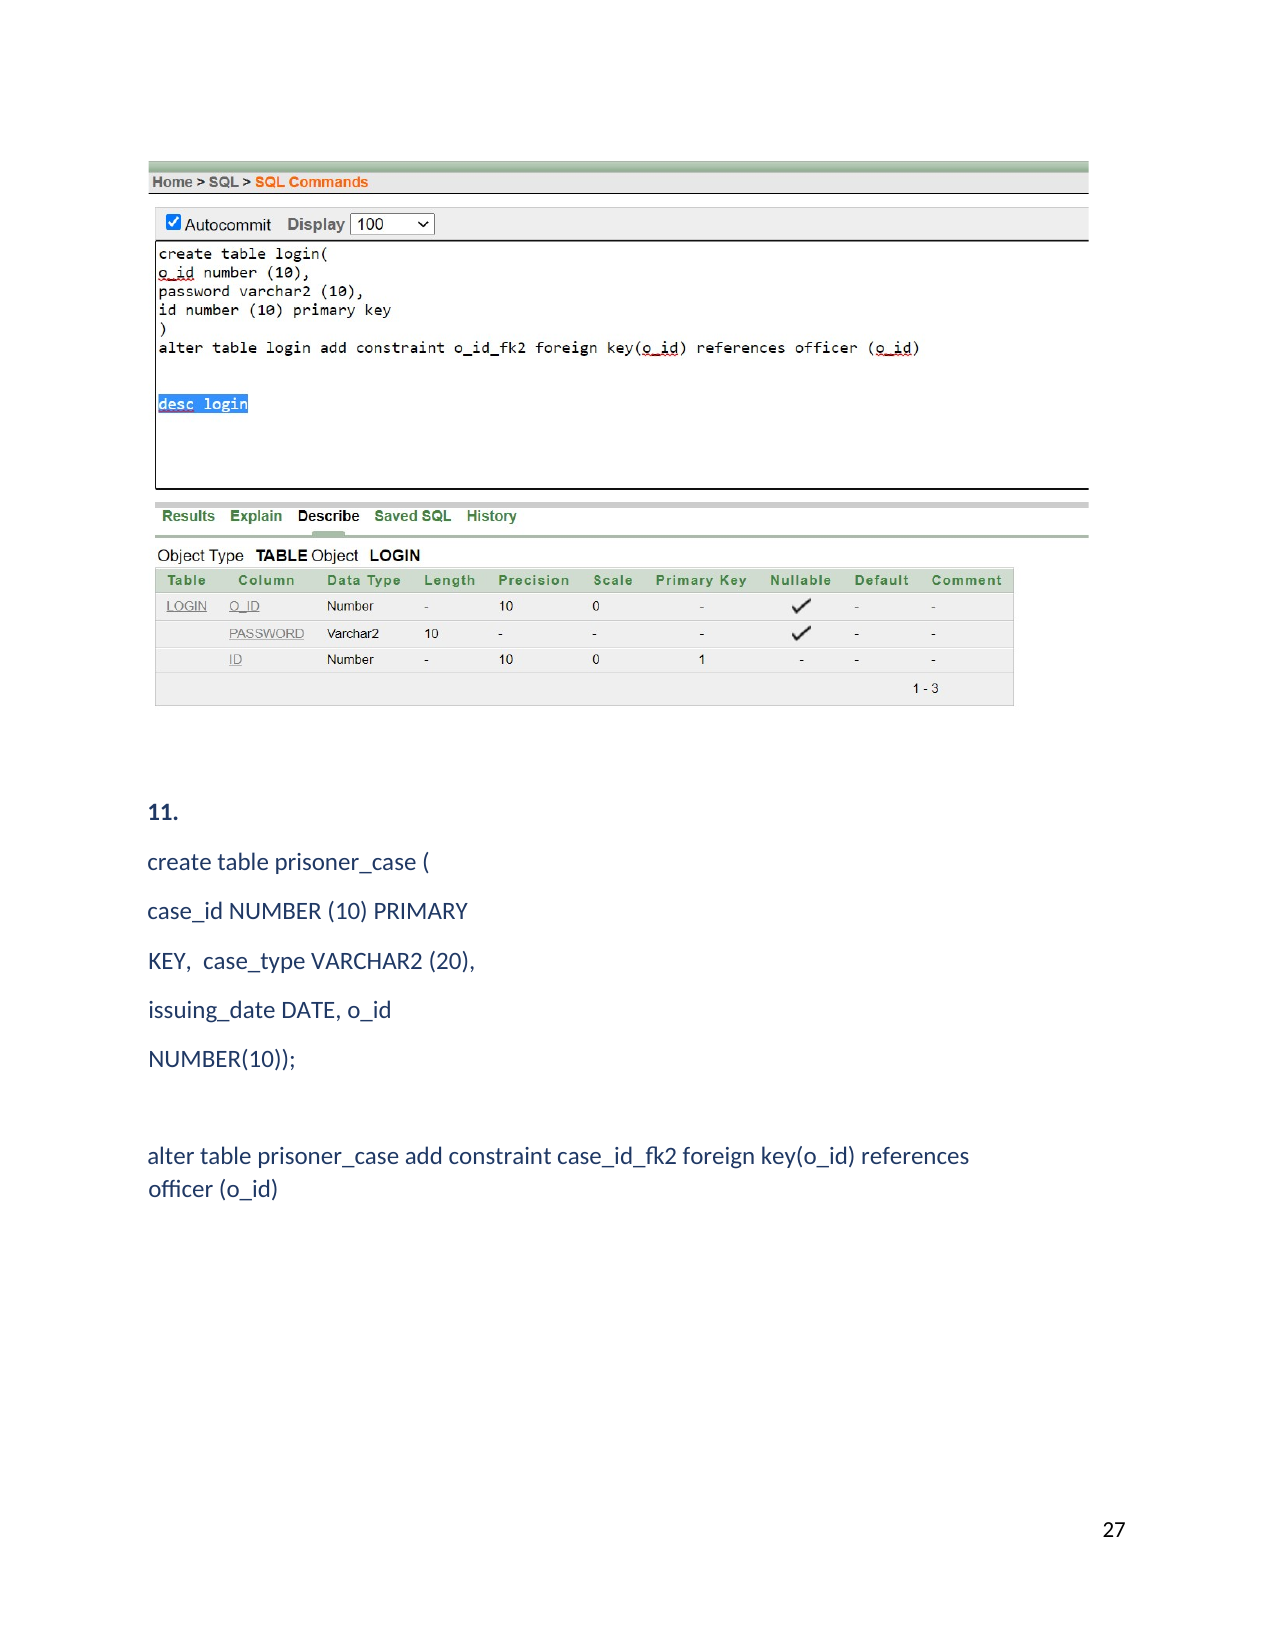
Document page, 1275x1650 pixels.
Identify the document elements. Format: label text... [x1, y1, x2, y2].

picture [148, 159, 1089, 745]
text case_id NUMBER (10) PRIMARY KEY, case_type VARCHAR2 (20), issuing_date DATE, o_id NUMBER(10)); [147, 895, 490, 1074]
text 11. [147, 797, 1141, 827]
text create table prisoner_case ( [147, 846, 1141, 877]
text alter table prisoner_case add constraint case_id_fk2 foreign key(o_id) references officer (o_id) [147, 1140, 1039, 1203]
